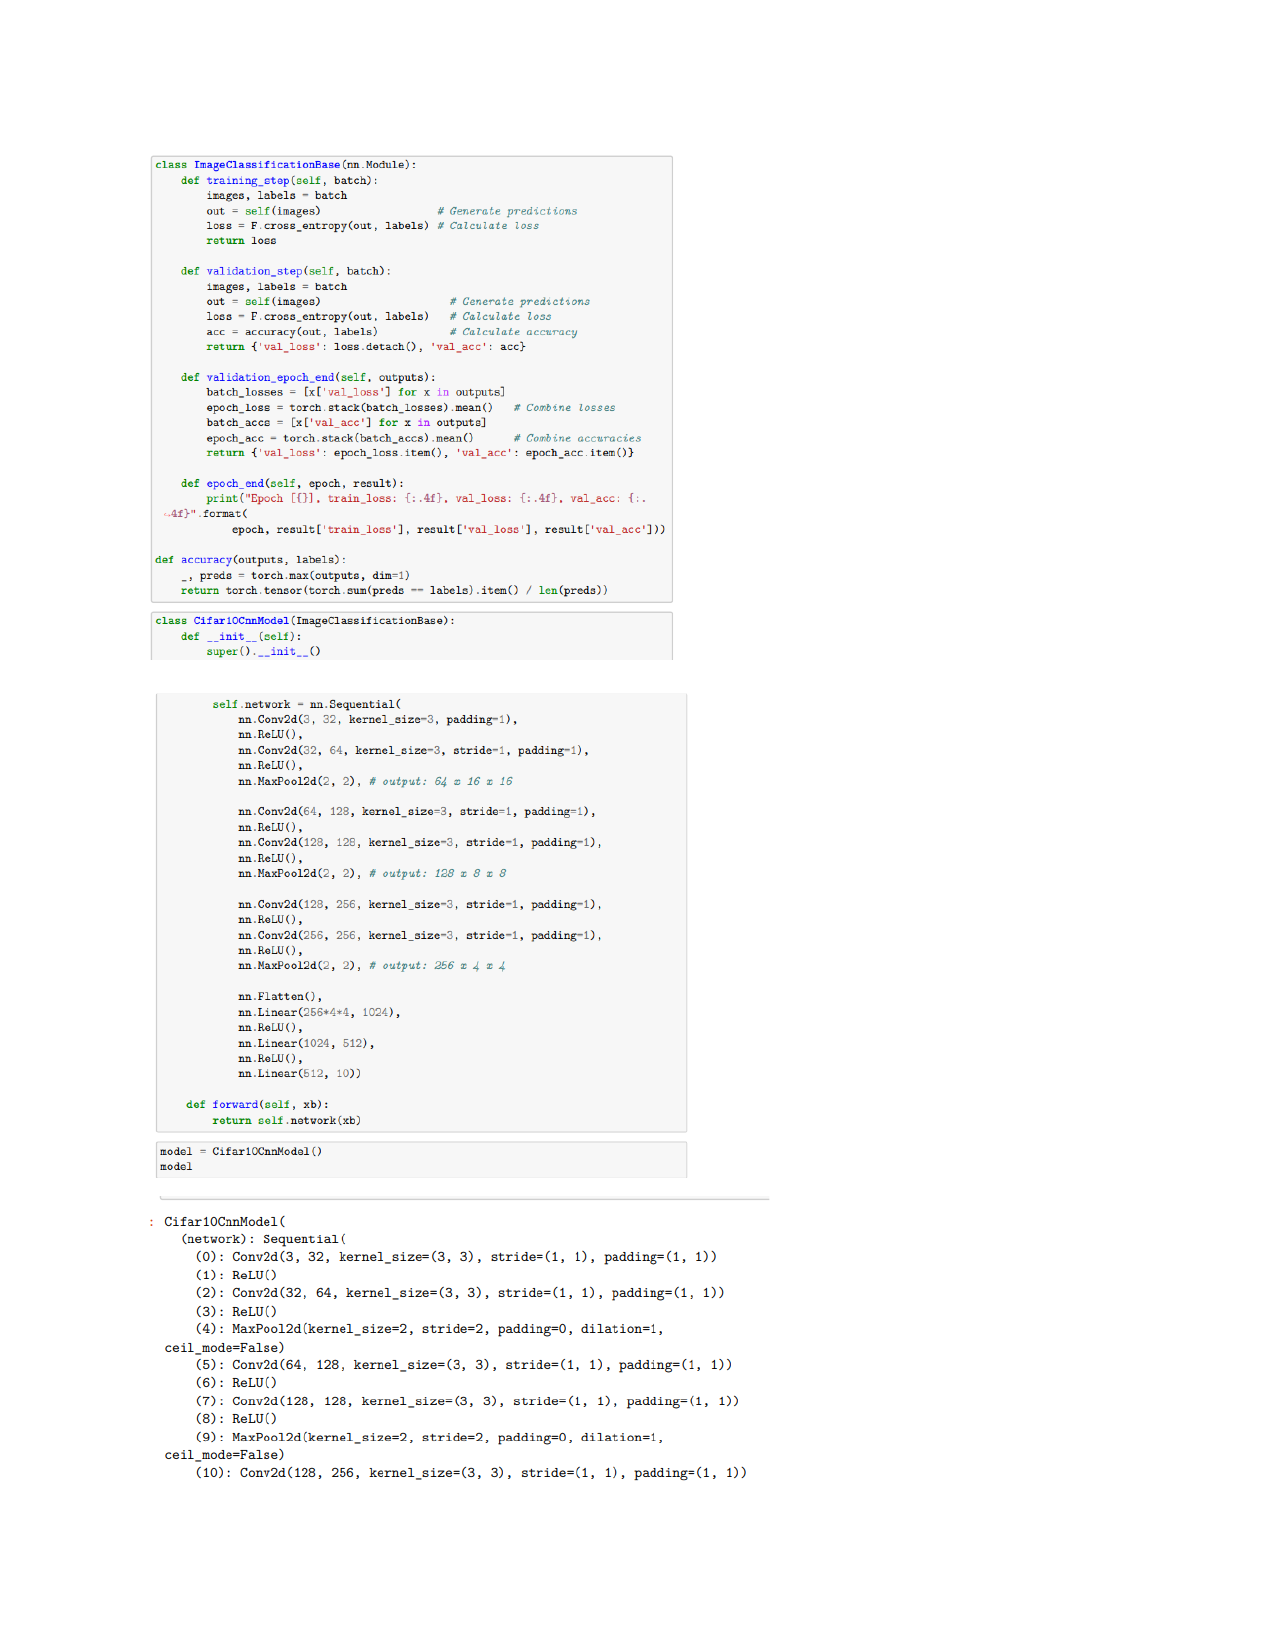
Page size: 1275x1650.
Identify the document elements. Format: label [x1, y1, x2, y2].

picture [150, 1196, 770, 1481]
picture [150, 150, 674, 660]
picture [150, 678, 697, 1178]
